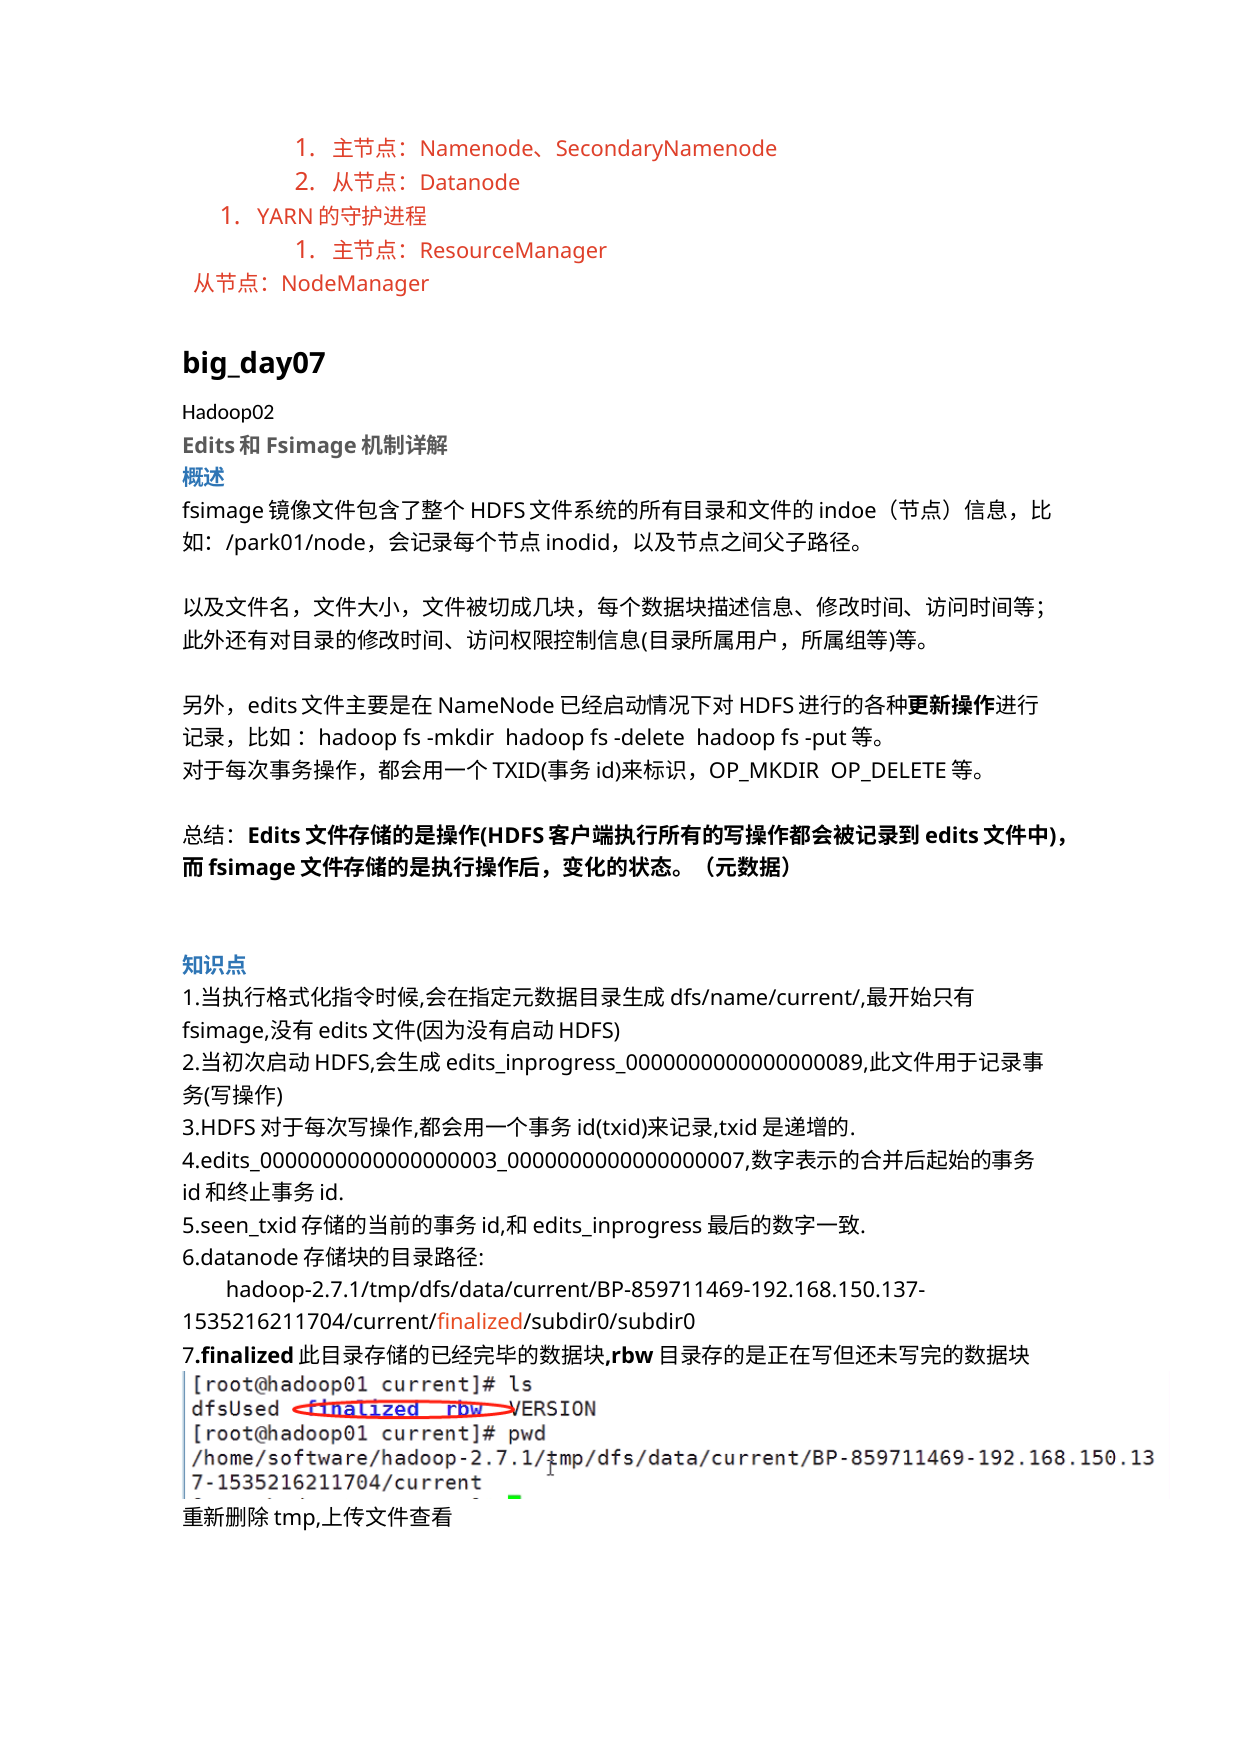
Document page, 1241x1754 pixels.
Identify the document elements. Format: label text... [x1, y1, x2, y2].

text Hadoop02 [182, 395, 1058, 427]
text 6.datanode存储块的目录路径: [182, 1240, 1058, 1272]
text 重新删除tmp,上传文件查看 [182, 1500, 1058, 1532]
list 主节点：ResourceManager [294, 232, 1058, 266]
text 7.finalized此目录存储的已经完毕的数据块,rbw目录存的是正在写但还未写完的数据块 [182, 1337, 1058, 1370]
text fsimage镜像文件包含了整个HDFS文件系统的所有目录和文件的indoe（节点）信息，比如：/park01/node，会记录每个节点inodid，以及节点之间父子路径。 [182, 492, 1058, 557]
text 1.当执行格式化指令时候,会在指定元数据目录生成dfs/name/current/,最开始只有fsimage,没有edits文件(因为没有启动HDFS) [182, 980, 1058, 1045]
text Edits和Fsimage机制详解 [182, 427, 1058, 460]
text 2.当初次启动HDFS,会生成edits_inprogress_0000000000000000089,此文件用于记录事务(写操作) [182, 1045, 1058, 1110]
text 对于每次事务操作，都会用一个TXID(事务id)来标识，OP_MKDIR OP_DELETE等。 [182, 752, 1058, 785]
text 3.HDFS对于每次写操作,都会用一个事务id(txid)来记录,txid是递增的. [182, 1110, 1058, 1142]
text 知识点 [182, 947, 1058, 980]
text 以及文件名，文件大小，文件被切成几块，每个数据块描述信息、修改时间、访问时间等；此外还有对目录的修改时间、访问权限控制信息(目录所属用户，所属组等)等。 [182, 590, 1058, 655]
list 主节点：Namenode、SecondaryNamenode [294, 129, 1058, 163]
subtitle 从节点：NodeManager [281, 266, 1058, 297]
picture [181, 1371, 1170, 1499]
text big_day07 [182, 330, 1058, 395]
text hadoop-2.7.1/tmp/dfs/data/current/BP-859711469-192.168.150.137-1535216211704/current/finalized/subdir0/subdir0 [182, 1272, 1058, 1337]
list YARN的守护进程 [219, 198, 1058, 232]
text 概述 [182, 460, 1058, 492]
text 另外，edits文件主要是在NameNode已经启动情况下对HDFS进行的各种更新操作进行记录，比如 ：hadoop fs -mkdir hadoop fs -delete hadoop fs -put等。 [182, 687, 1058, 752]
text 总结：Edits文件存储的是操作(HDFS客户端执行所有的写操作都会被记录到edits文件中)，而fsimage文件存储的是执行操作后，变化的状态。（元数据） [182, 817, 1058, 882]
text 4.edits_0000000000000000003_0000000000000000007,数字表示的合并后起始的事务id和终止事务id. [182, 1142, 1058, 1207]
list 从节点：Datanode [294, 163, 1058, 198]
text 5.seen_txid存储的当前的事务id,和edits_inprogress最后的数字一致. [182, 1207, 1058, 1240]
